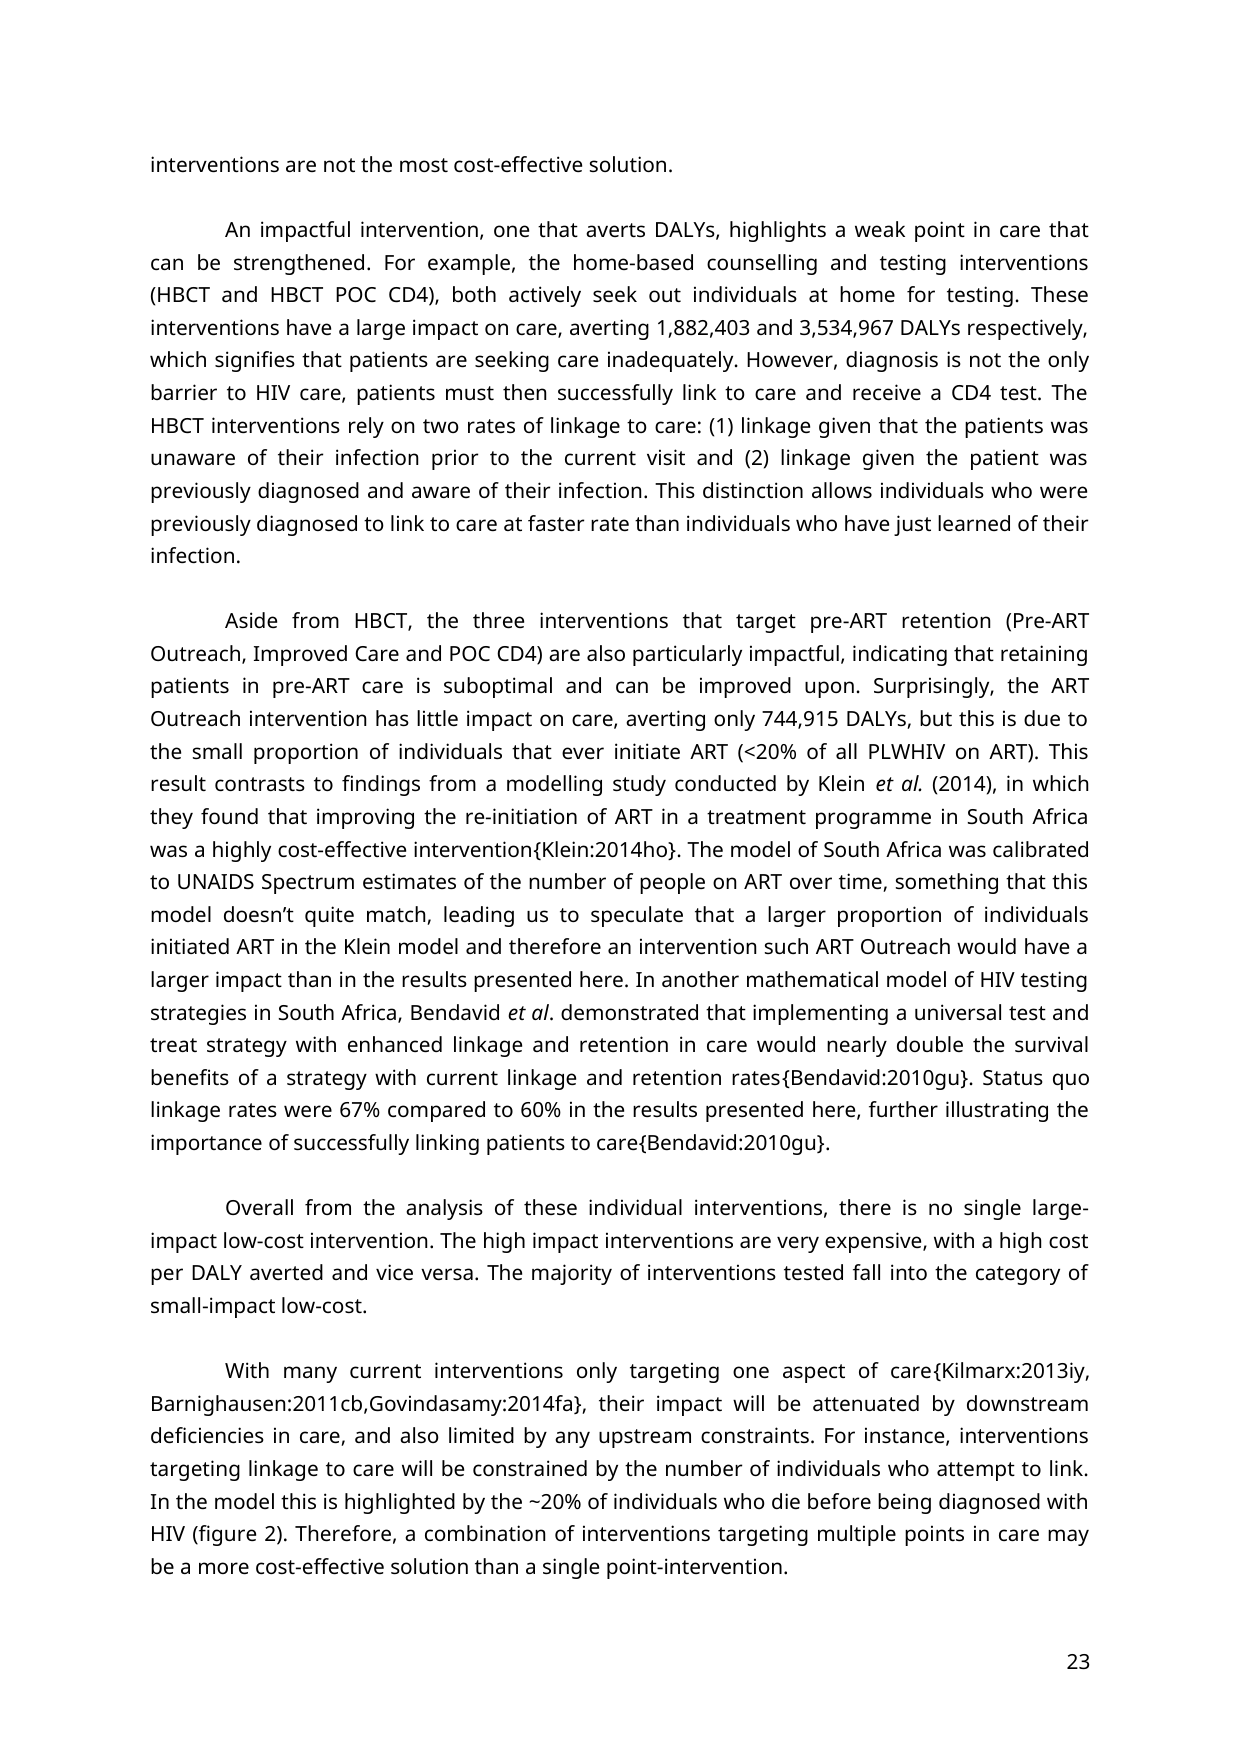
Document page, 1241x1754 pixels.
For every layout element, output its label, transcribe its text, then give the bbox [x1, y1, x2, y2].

text An impactful intervention, one that averts DALYs, highlights a weak point in care that can be strengthened. For example, the home-based counselling and testing interventions (HBCT and HBCT POC CD4), both actively seek out individuals at home for testing. These interventions have a large impact on care, averting 1,882,403 and 3,534,967 DALYs respectively, which signifies that patients are seeking care inadequately. However, diagnosis is not the only barrier to HIV care, patients must then successfully link to care and receive a CD4 test. The HBCT interventions rely on two rates of linkage to care: (1) linkage given that the patients was unaware of their infection prior to the current visit and (2) linkage given the patient was previously diagnosed and aware of their infection. This distinction allows individuals who were previously diagnosed to link to care at faster rate than individuals who have just learned of their infection. [150, 215, 1090, 570]
text With many current interventions only targeting one aspect of care{Kilmarx:2013iy, Barnighausen:2011cb,Govindasamy:2014fa}, their impact will be attenuated by downstream deficiencies in care, and also limited by any upstream constraints. For instance, interventions targeting linkage to care will be constrained by the number of individuals who attempt to link. In the model this is highlighted by the ~20% of individuals who die before being diagnosed with HIV (figure 2). Therefore, a combination of interventions targeting multiple points in care may be a more cost-effective solution than a single point-intervention. [150, 1356, 1090, 1580]
text Overall from the analysis of these individual interventions, there is no single large-impact low-cost intervention. The high impact interventions are very expensive, with a high cost per DALY averted and vice versa. The majority of interventions tested fall into the category of small-impact low-cost. [150, 1193, 1090, 1319]
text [150, 150, 1090, 178]
text Aside from HBCT, the three interventions that target pre-ART retention (Pre-ART Outreach, Improved Care and POC CD4) are also particularly impactful, indicating that retaining patients in pre-ART care is suboptimal and can be improved upon. Surprisingly, the ART Outreach intervention has little impact on care, averting only 744,915 DALYs, but this is due to the small proportion of individuals that ever initiate ART (<20% of all PLWHIV on ART). This result contrasts to findings from a modelling study conducted by Klein et al. (2014), in which they found that improving the re-initiation of ART in a treatment programme in South Africa was a highly cost-effective intervention{Klein:2014ho}. The model of South Africa was calibrated to UNAIDS Spectrum estimates of the number of people on ART over time, something that this model doesn’t quite match, leading us to speculate that a larger proportion of individuals initiated ART in the Klein model and therefore an intervention such ART Outreach would have a larger impact than in the results presented here. In another mathematical model of HIV testing strategies in South Africa, Bendavid et al. demonstrated that implementing a universal test and treat strategy with enhanced linkage and retention in care would nearly double the survival benefits of a strategy with current linkage and retention rates{Bendavid:2010gu}. Status quo linkage rates were 67% compared to 60% in the results presented here, further illustrating the importance of successfully linking patients to care{Bendavid:2010gu}. [150, 606, 1090, 1157]
